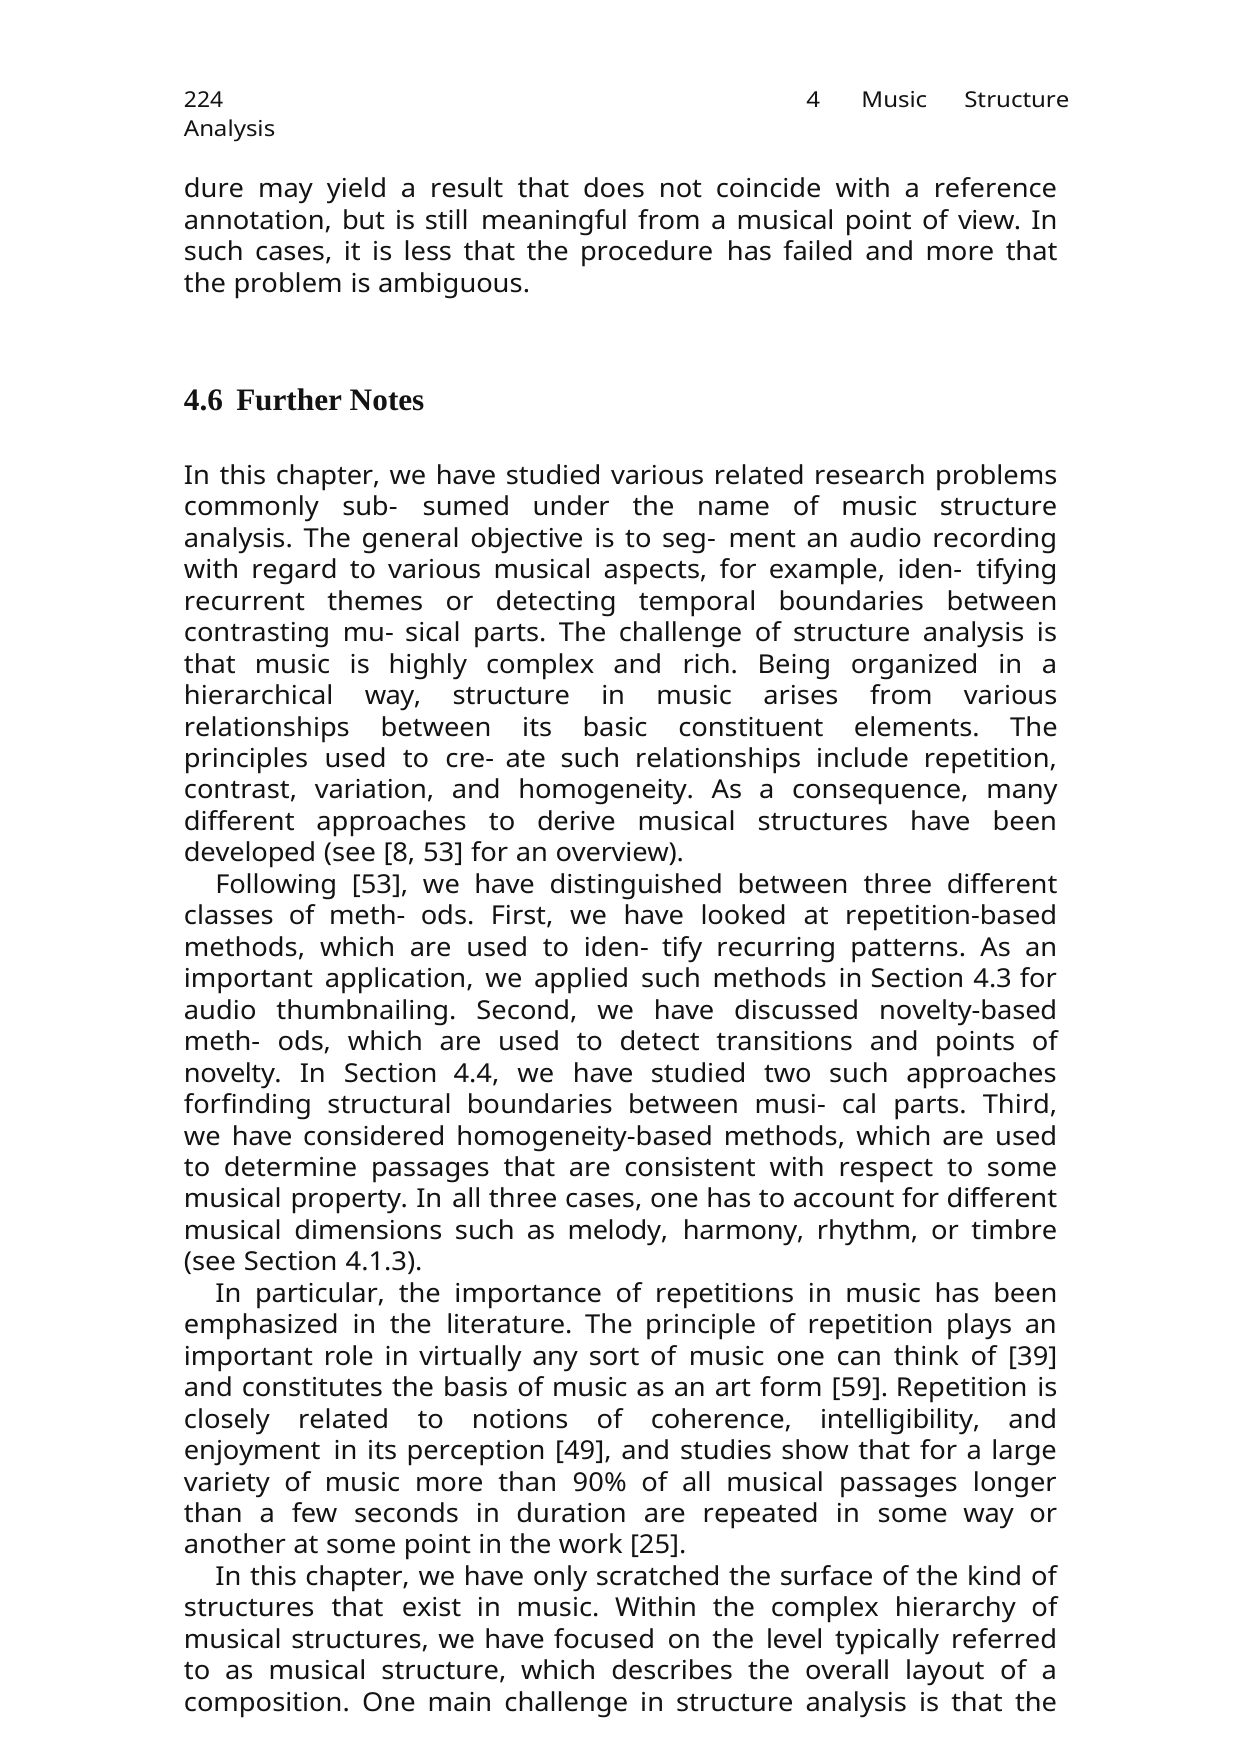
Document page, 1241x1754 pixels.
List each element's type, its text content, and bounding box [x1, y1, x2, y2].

text Following [53], we have distinguished between three different classes of meth- ods. First, we have looked at repetition-based methods, which are used to iden- tify recurring patterns. As an important application, we applied such methods in Section 4.3 for audio thumbnailing. Second, we have discussed novelty-based meth- ods, which are used to detect transitions and points of novelty. In Section 4.4, we have studied two such approaches forﬁnding structural boundaries between musi- cal parts. Third, we have considered homogeneity-based methods, which are used to determine passages that are consistent with respect to some musical property. In all three cases, one has to account for different musical dimensions such as melody, harmony, rhythm, or timbre (see Section 4.1.3). [184, 868, 1057, 1277]
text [184, 1560, 1057, 1718]
text 224 4 Music Structure Analysis [184, 84, 1069, 143]
text In this chapter, we have studied various related research problems commonly sub- sumed under the name of music structure analysis. The general objective is to seg- ment an audio recording with regard to various musical aspects, for example, iden- tifying recurrent themes or detecting temporal boundaries between contrasting mu- sical parts. The challenge of structure analysis is that music is highly complex and rich. Being organized in a hierarchical way, structure in music arises from various relationships between its basic constituent elements. The principles used to cre- ate such relationships include repetition, contrast, variation, and homogeneity. As a consequence, many different approaches to derive musical structures have been developed (see [8, 53] for an overview). [184, 459, 1057, 868]
text dure may yield a result that does not coincide with a reference annotation, but is still meaningful from a musical point of view. In such cases, it is less that the procedure has failed and more that the problem is ambiguous. [184, 173, 1057, 298]
text In particular, the importance of repetitions in music has been emphasized in the literature. The principle of repetition plays an important role in virtually any sort of music one can think of [39] and constitutes the basis of music as an art form [59]. Repetition is closely related to notions of coherence, intelligibility, and enjoyment in its perception [49], and studies show that for a large variety of music more than 90% of all musical passages longer than a few seconds in duration are repeated in some way or another at some point in the work [25]. [184, 1277, 1057, 1560]
subtitle 4.6 Further Notes [184, 382, 1069, 418]
